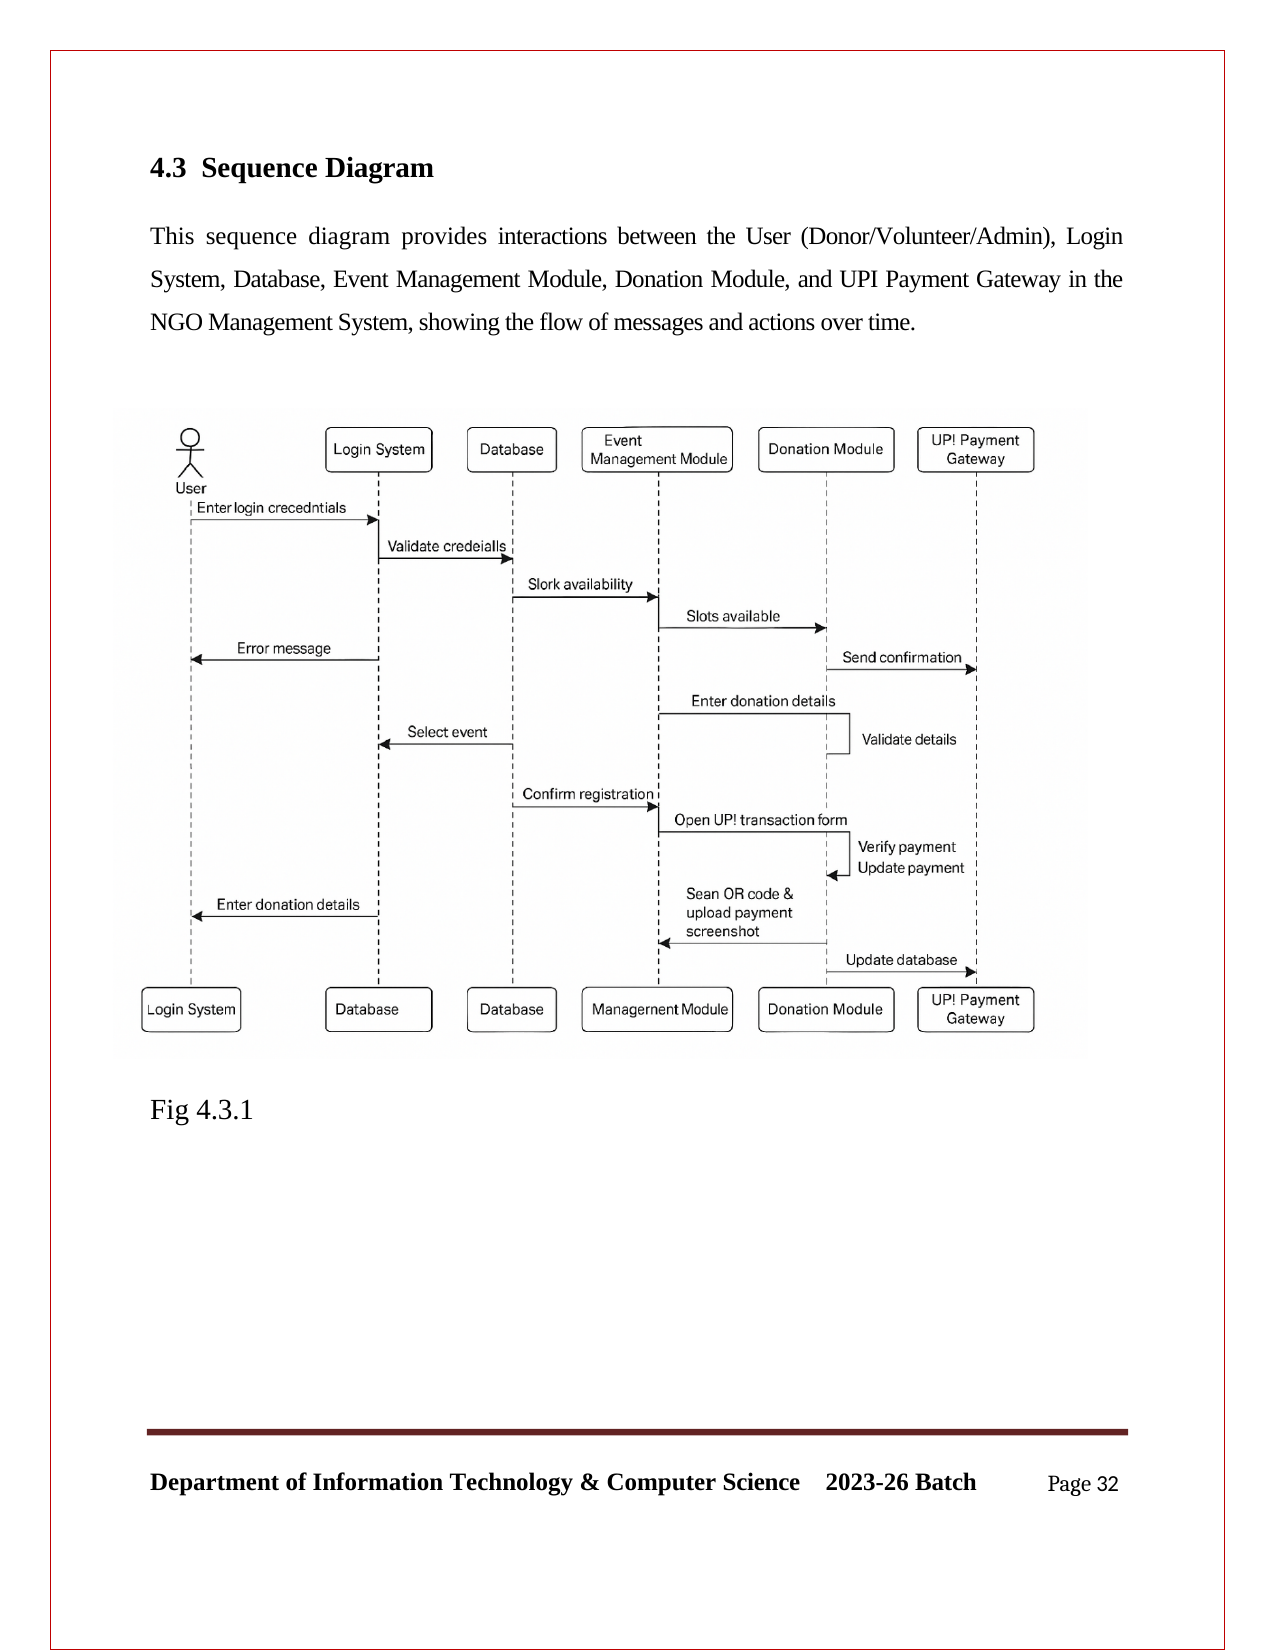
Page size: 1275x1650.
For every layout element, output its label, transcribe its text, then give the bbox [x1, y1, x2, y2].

subtitle Sequence Diagram [150, 150, 1162, 184]
text This sequence diagram provides interactions between the User (Donor/Volunteer/Admin), Login System, Database, Event Management Module, Donation Module, and UPI Payment Gateway in the NGO Management System, showing the flow of messages and actions over time. [150, 221, 1124, 336]
picture [112, 408, 1088, 1059]
text Fig 4.3.1 [150, 1092, 1162, 1126]
